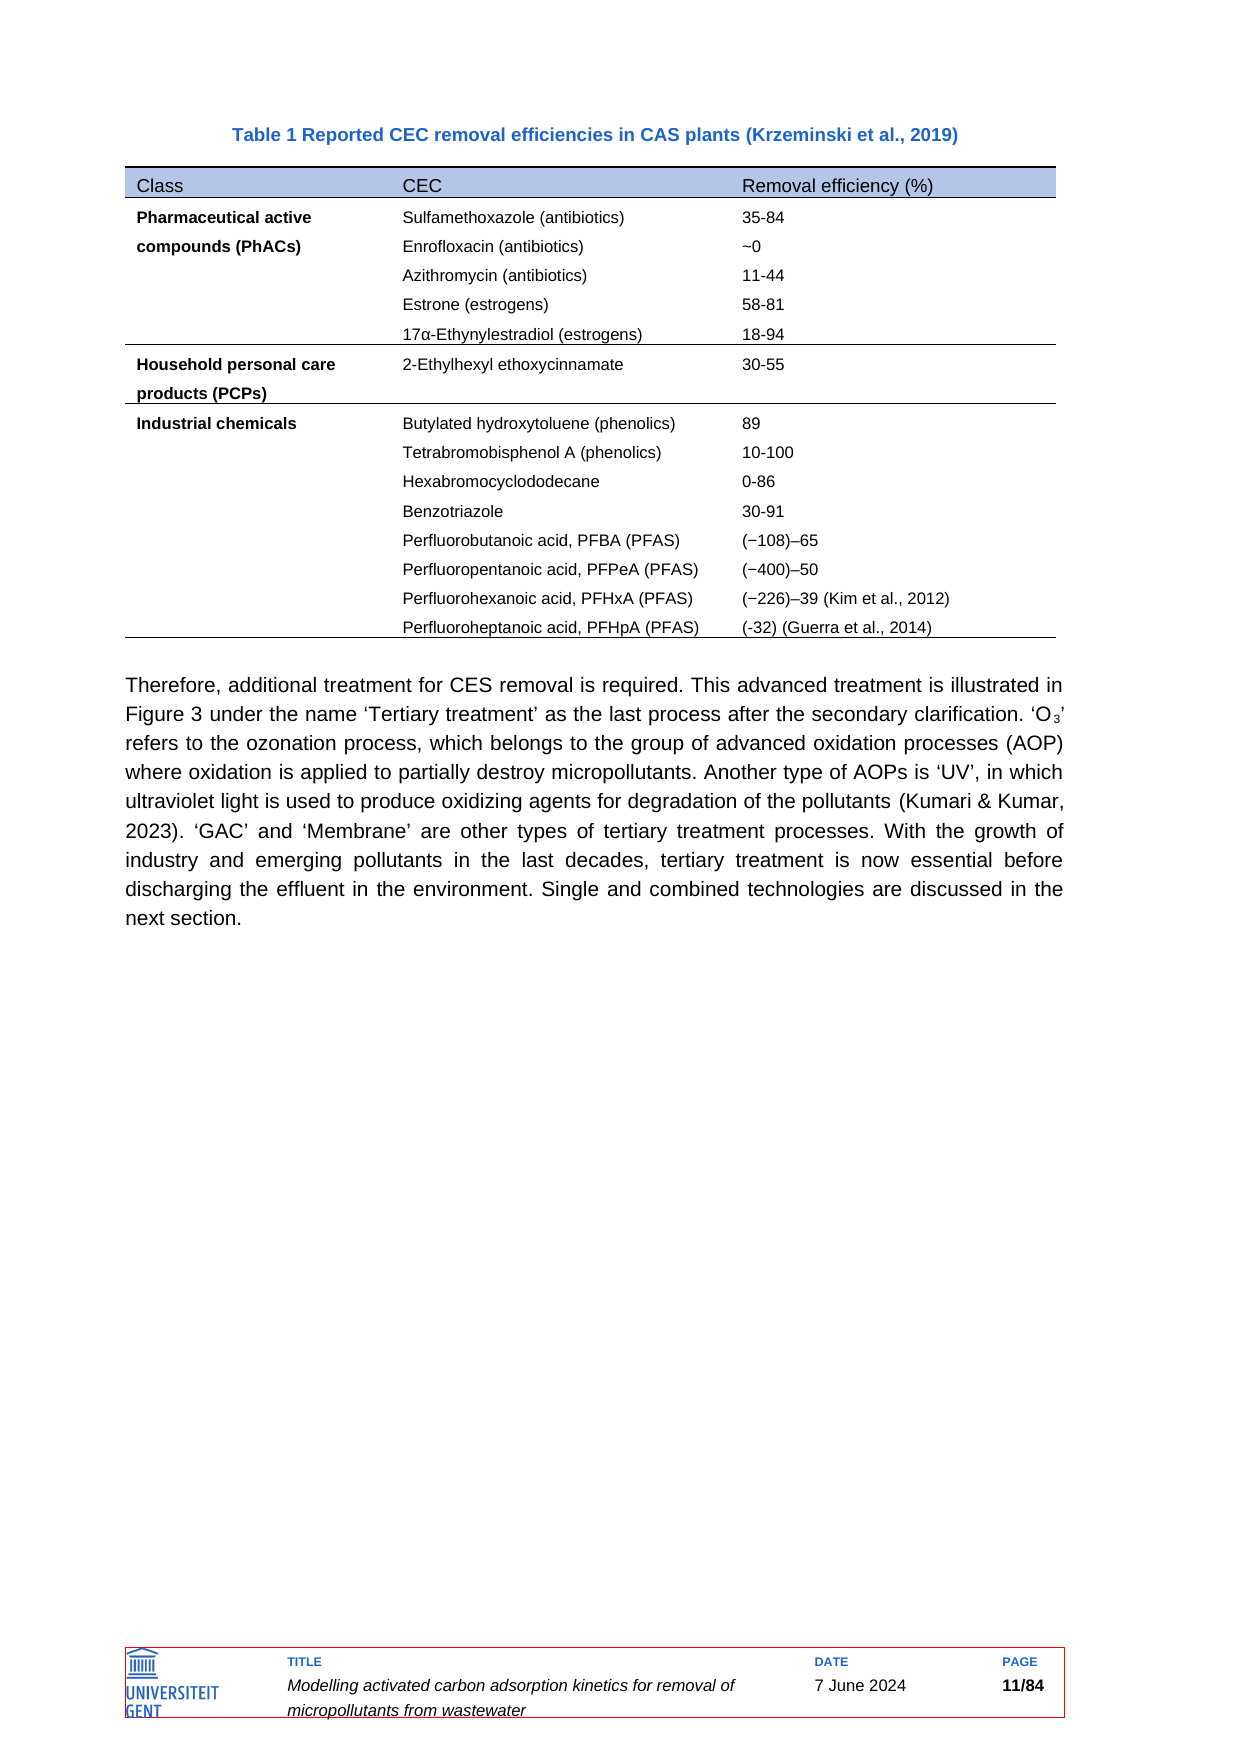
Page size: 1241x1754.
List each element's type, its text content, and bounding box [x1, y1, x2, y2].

table_cell Household personal care products (PCPs) [125, 345, 391, 403]
table_header Removal efficiency (%) [731, 168, 1056, 197]
text Therefore, additional treatment for CES removal is required. This advanced treatment is illustrated in Figure 3 under the name ‘Tertiary treatment’ as the last process after the secondary clarification. ‘O3’ refers to the ozonation process, which belongs to the group of advanced oxidation processes (AOP) where oxidation is applied to partially destroy micropollutants. Another type of AOPs is ‘UV’, in which ultraviolet light is used to produce oxidizing agents for degradation of the pollutants (Kumari & Kumar, 2023). ‘GAC’ and ‘Membrane’ are other types of tertiary treatment processes. With the growth of industry and emerging pollutants in the last decades, tertiary treatment is now essential before discharging the effluent in the environment. Single and combined technologies are discussed in the next section. [125, 667, 1065, 930]
table_cell Pharmaceutical active compounds (PhACs) [125, 198, 391, 343]
table_cell 89 10-100 0-86 30-91 (−108)–65 (−400)–50 (−226)–39 (Kim et al., 2012) (-32) (Guerra et al., 2014) [731, 404, 1056, 637]
table_header Class [125, 168, 391, 197]
picture [95, 1623, 252, 1749]
table_cell 2-Ethylhexyl ethoxycinnamate [391, 345, 731, 403]
table_cell 35-84 ~0 11-44 58-81 18-94 [731, 198, 1056, 343]
table_cell Industrial chemicals [125, 404, 391, 637]
table_cell Butylated hydroxytoluene (phenolics) Tetrabromobisphenol A (phenolics) Hexabromocyclododecane Benzotriazole Perfluorobutanoic acid, PFBA (PFAS) Perfluoropentanoic acid, PFPeA (PFAS) Perfluorohexanoic acid, PFHxA (PFAS) Perfluoroheptanoic acid, PFHpA (PFAS) [391, 404, 731, 637]
table_cell Sulfamethoxazole (antibiotics) Enrofloxacin (antibiotics) Azithromycin (antibiotics) Estrone (estrogens) 17α-Ethynylestradiol (estrogens) [391, 198, 731, 343]
table_cell 30-55 [731, 345, 1056, 403]
text Table 1 Reported CEC removal efficiencies in CAS plants (Krzeminski et al., 2019) [125, 124, 1065, 146]
table_header CEC [391, 168, 731, 197]
